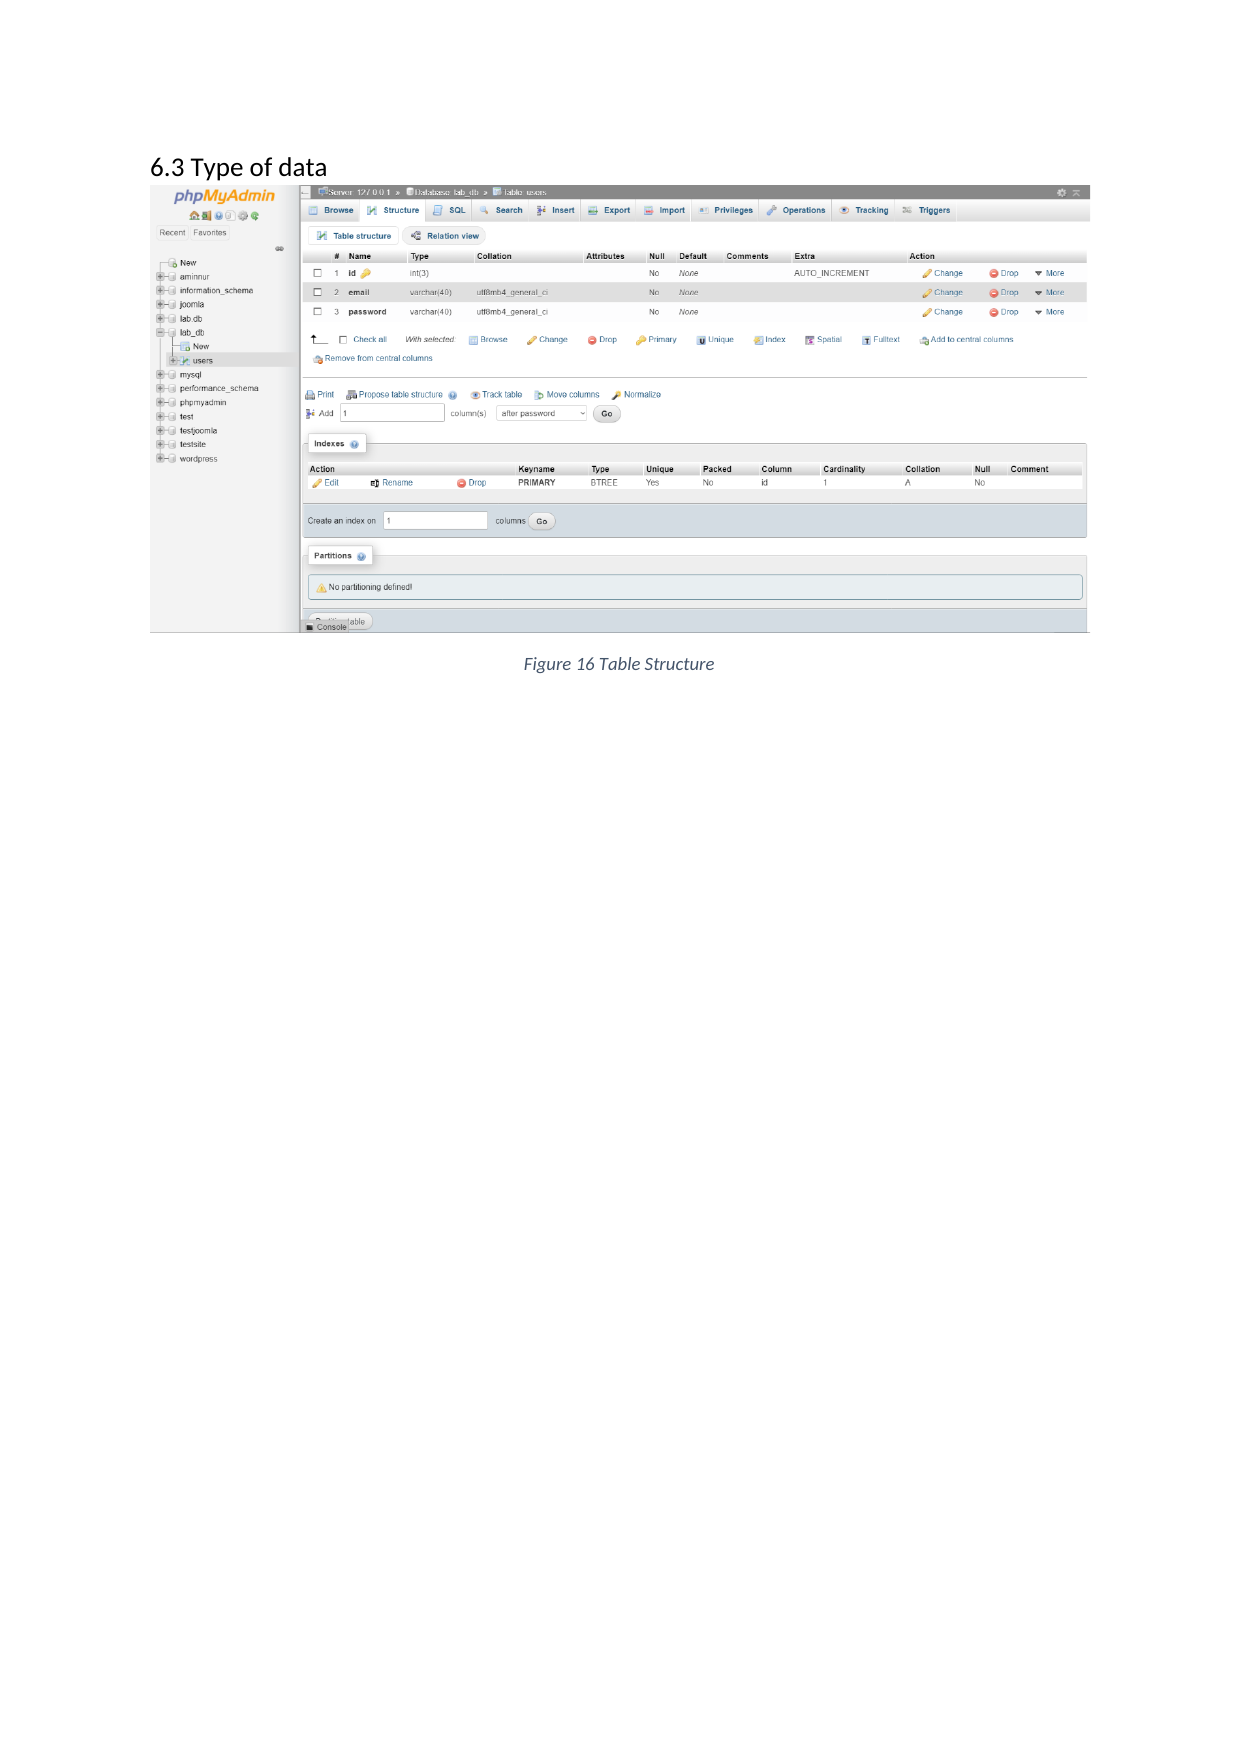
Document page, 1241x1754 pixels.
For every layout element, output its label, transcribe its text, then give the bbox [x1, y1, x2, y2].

picture [150, 185, 1091, 633]
subtitle 6.3 Type of data [150, 150, 1090, 183]
text Figure 16 Table Structure [150, 652, 1090, 675]
